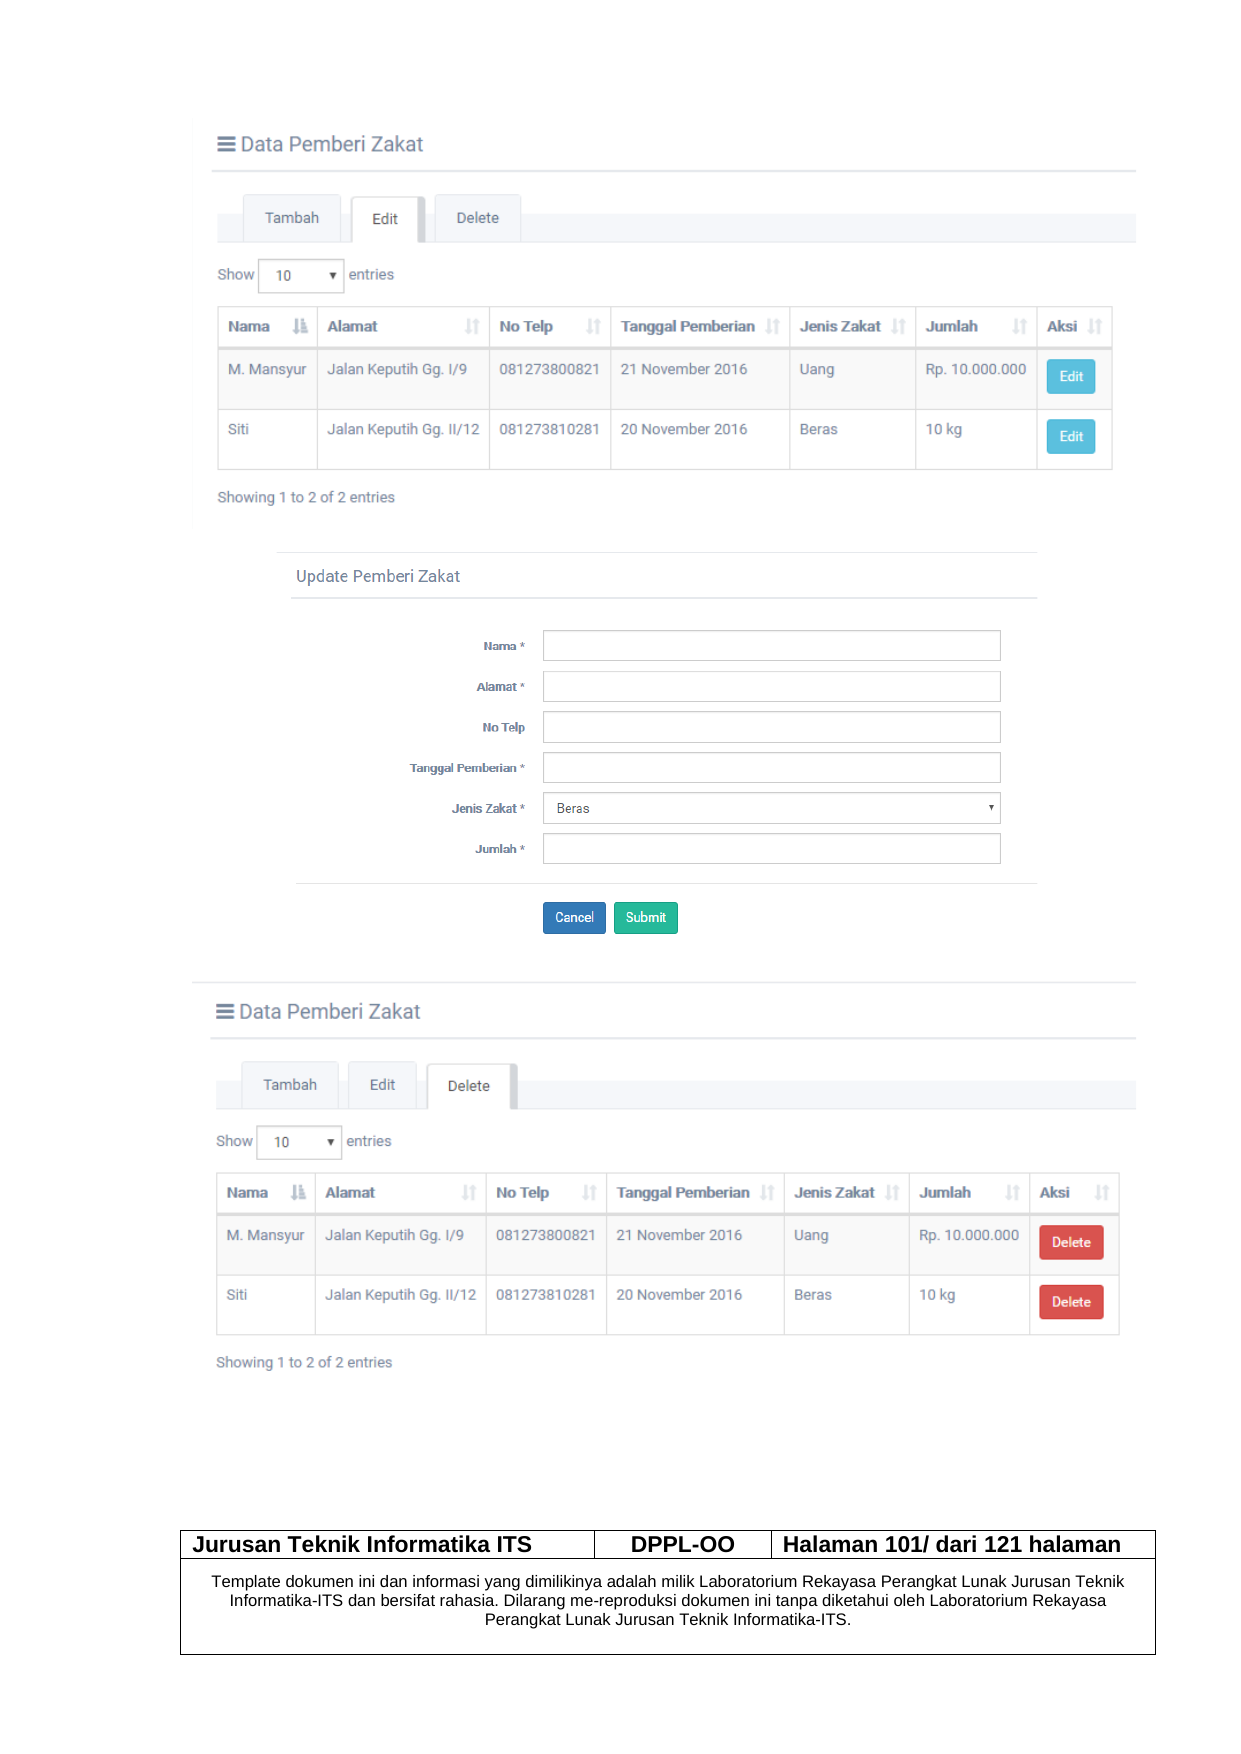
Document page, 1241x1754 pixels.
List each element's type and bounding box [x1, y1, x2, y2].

picture [192, 118, 1137, 529]
picture [276, 552, 1038, 958]
picture [192, 981, 1137, 1387]
